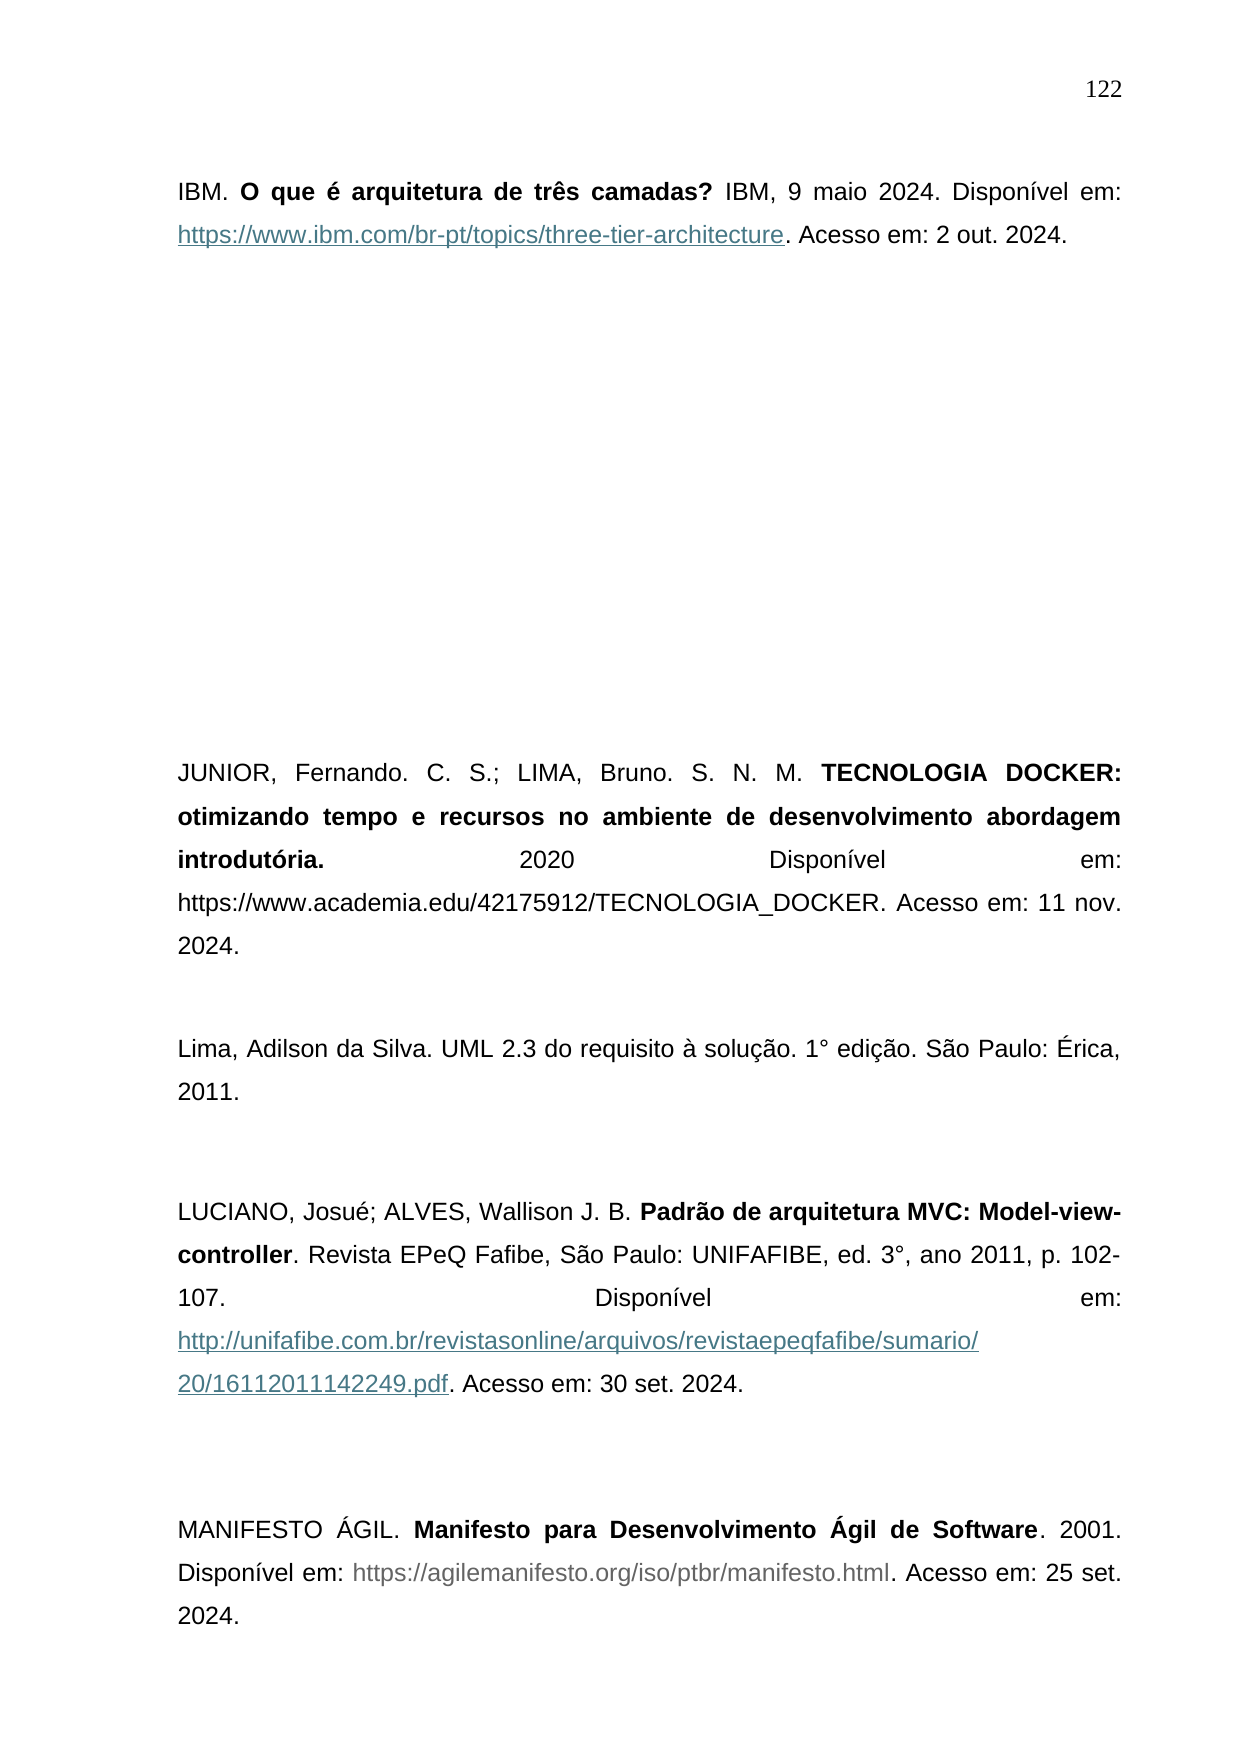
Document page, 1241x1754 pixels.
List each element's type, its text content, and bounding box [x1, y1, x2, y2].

text LUCIANO, Josué; ALVES, Wallison J. B. Padrão de arquitetura MVC: Model-view-controller. Revista EPeQ Fafibe, São Paulo: UNIFAFIBE, ed. 3°, ano 2011, p. 102-107. Disponível em: http://unifafibe.com.br/revistasonline/arquivos/revistaepeqfafibe/sumario/20/16112011142249.pdf. Acesso em: 30 set. 2024. [177, 1197, 1122, 1484]
text MANIFESTO ÁGIL. Manifesto para Desenvolvimento Ágil de Software. 2001. Disponível em: https://agilemanifesto.org/iso/ptbr/manifesto.html. Acesso em: 25 set. 2024. [177, 1515, 1122, 1630]
text JUNIOR, Fernando. C. S.; LIMA, Bruno. S. N. M. TECNOLOGIA DOCKER: otimizando tempo e recursos no ambiente de desenvolvimento abordagem introdutória. 2020 Disponível em: https://www.academia.edu/42175912/TECNOLOGIA_DOCKER. Acesso em: 11 nov. 2024. [177, 758, 1122, 960]
text IBM. O que é arquitetura de três camadas? IBM, 9 maio 2024. Disponível em: https://www.ibm.com/br-pt/topics/three-tier-architecture. Acesso em: 2 out. 2024. [177, 177, 1122, 249]
text Lima, Adilson da Silva. UML 2.3 do requisito à solução. 1° edição. São Paulo: Érica, 2011. [177, 991, 1122, 1106]
